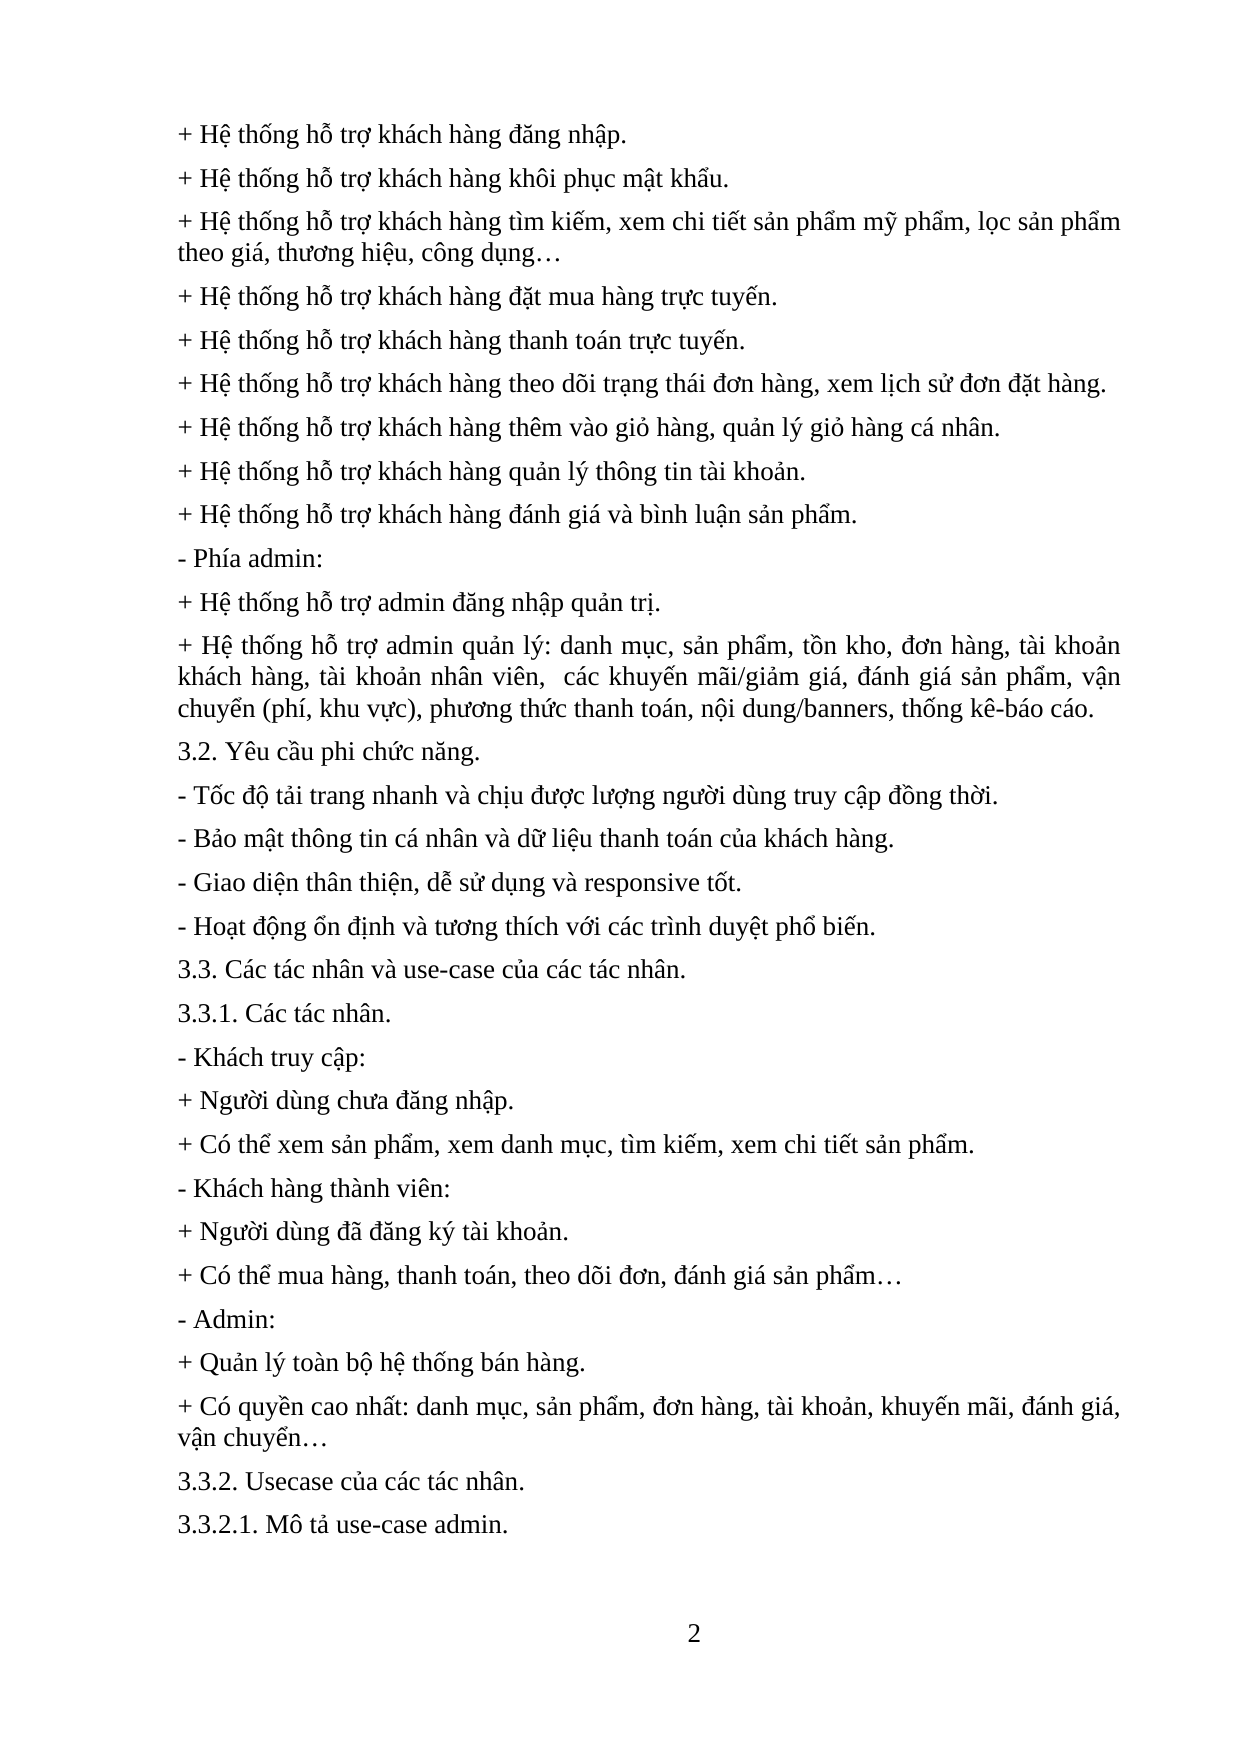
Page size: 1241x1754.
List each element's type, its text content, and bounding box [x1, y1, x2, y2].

text + Hệ thống hỗ trợ khách hàng khôi phục mật khẩu. [177, 162, 1122, 193]
text + Hệ thống hỗ trợ khách hàng theo dõi trạng thái đơn hàng, xem lịch sử đơn đặt hàng. [177, 367, 1122, 399]
text - Giao diện thân thiện, dễ sử dụng và responsive tốt. [177, 866, 1122, 897]
text + Người dùng đã đăng ký tài khoản. [177, 1215, 1122, 1247]
text + Người dùng chưa đăng nhập. [177, 1084, 1122, 1116]
subtitle 3.3.1. Các tác nhân. [177, 997, 1122, 1028]
text + Quản lý toàn bộ hệ thống bán hàng. [177, 1346, 1122, 1377]
text + Có quyền cao nhất: danh mục, sản phẩm, đơn hàng, tài khoản, khuyến mãi, đánh giá, vận chuyển… [177, 1390, 1122, 1452]
text - Bảo mật thông tin cá nhân và dữ liệu thanh toán của khách hàng. [177, 823, 1122, 854]
text + Hệ thống hỗ trợ khách hàng đánh giá và bình luận sản phẩm. [177, 498, 1122, 529]
text + Hệ thống hỗ trợ khách hàng thanh toán trực tuyến. [177, 324, 1122, 355]
text + Hệ thống hỗ trợ khách hàng đặt mua hàng trực tuyến. [177, 280, 1122, 311]
text + Hệ thống hỗ trợ khách hàng quản lý thông tin tài khoản. [177, 455, 1122, 486]
subtitle 3.2. Yêu cầu phi chức năng. [177, 735, 1122, 766]
text - Admin: [177, 1303, 1122, 1334]
text + Có thể mua hàng, thanh toán, theo dõi đơn, đánh giá sản phẩm… [177, 1259, 1122, 1290]
text + Có thể xem sản phẩm, xem danh mục, tìm kiếm, xem chi tiết sản phẩm. [177, 1128, 1122, 1159]
text - Khách truy cập: [177, 1041, 1122, 1072]
text + Hệ thống hỗ trợ khách hàng tìm kiếm, xem chi tiết sản phẩm mỹ phẩm, lọc sản phẩm theo giá, thương hiệu, công dụng… [177, 205, 1122, 268]
text - Phía admin: [177, 542, 1122, 573]
text - Khách hàng thành viên: [177, 1172, 1122, 1203]
subtitle 3.3.2. Usecase của các tác nhân. [177, 1465, 1122, 1496]
text + Hệ thống hỗ trợ khách hàng thêm vào giỏ hàng, quản lý giỏ hàng cá nhân. [177, 411, 1122, 442]
text - Hoạt động ổn định và tương thích với các trình duyệt phổ biến. [177, 910, 1122, 941]
text + Hệ thống hỗ trợ khách hàng đăng nhập. [177, 118, 1122, 149]
text 3.3.2.1. Mô tả use-case admin. [177, 1508, 1122, 1539]
text - Tốc độ tải trang nhanh và chịu được lượng người dùng truy cập đồng thời. [177, 779, 1122, 810]
text + Hệ thống hỗ trợ admin quản lý: danh mục, sản phẩm, tồn kho, đơn hàng, tài khoản khách hàng, tài khoản nhân viên, các khuyến mãi/giảm giá, đánh giá sản phẩm, vận chuyển (phí, khu vực), phương thức thanh toán, nội dung/banners, thống kê-báo cáo. [177, 629, 1122, 723]
subtitle 3.3. Các tác nhân và use-case của các tác nhân. [177, 953, 1122, 985]
text + Hệ thống hỗ trợ admin đăng nhập quản trị. [177, 586, 1122, 617]
